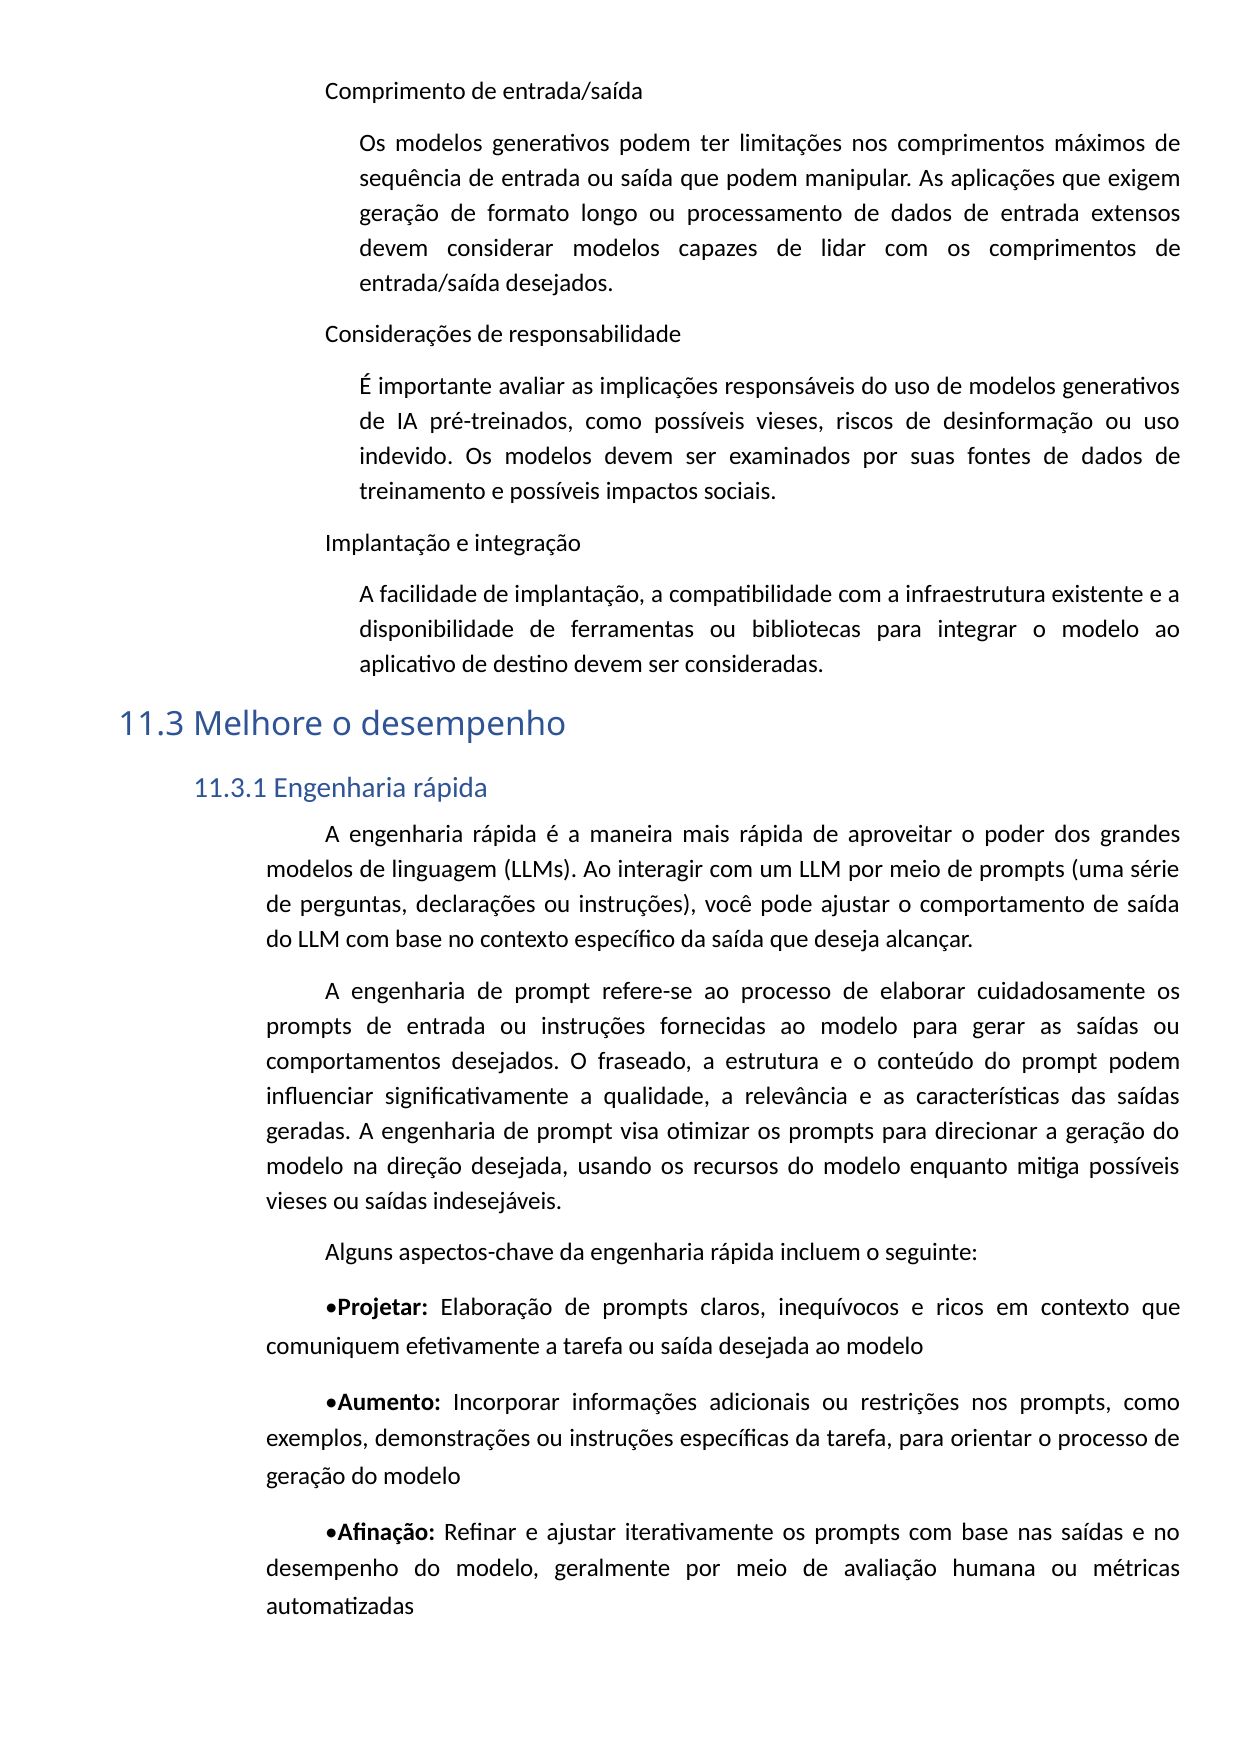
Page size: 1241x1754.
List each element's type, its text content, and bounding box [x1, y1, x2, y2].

text Comprimento de entrada/saída [266, 75, 1181, 106]
text A engenharia rápida é a maneira mais rápida de aproveitar o poder dos grandes modelos de linguagem (LLMs). Ao interagir com um LLM por meio de prompts (uma série de perguntas, declarações ou instruções), você pode ajustar o comportamento de saída do LLM com base no contexto específico da saída que deseja alcançar. [266, 818, 1181, 954]
text É importante avaliar as implicações responsáveis do uso de modelos generativos de IA pré-treinados, como possíveis vieses, riscos de desinformação ou uso indevido. Os modelos devem ser examinados por suas fontes de dados de treinamento e possíveis impactos sociais. [359, 370, 1181, 506]
text • Aumento: Incorporar informações adicionais ou restrições nos prompts, como exemplos, demonstrações ou instruções específicas da tarefa, para orientar o processo de geração do modelo [266, 1383, 1181, 1491]
text • Afinação: Refinar e ajustar iterativamente os prompts com base nas saídas e no desempenho do modelo, geralmente por meio de avaliação humana ou métricas automatizadas [266, 1513, 1181, 1621]
text Considerações de responsabilidade [266, 318, 1181, 349]
text A facilidade de implantação, a compatibilidade com a infraestrutura existente e a disponibilidade de ferramentas ou bibliotecas para integrar o modelo ao aplicativo de destino devem ser consideradas. [359, 578, 1181, 679]
text A engenharia de prompt refere-se ao processo de elaborar cuidadosamente os prompts de entrada ou instruções fornecidas ao modelo para gerar as saídas ou comportamentos desejados. O fraseado, a estrutura e o conteúdo do prompt podem influenciar significativamente a qualidade, a relevância e as características das saídas geradas. A engenharia de prompt visa otimizar os prompts para direcionar a geração do modelo na direção desejada, usando os recursos do modelo enquanto mitiga possíveis vieses ou saídas indesejáveis. [266, 975, 1181, 1215]
text Os modelos generativos podem ter limitações nos comprimentos máximos de sequência de entrada ou saída que podem manipular. As aplicações que exigem geração de formato longo ou processamento de dados de entrada extensos devem considerar modelos capazes de lidar com os comprimentos de entrada/saída desejados. [359, 127, 1181, 297]
text Implantação e integração [266, 527, 1181, 557]
subtitle 11.3 Melhore o desempenho [59, 700, 1181, 745]
text • Projetar: Elaboração de prompts claros, inequívocos e ricos em contexto que comuniquem efetivamente a tarefa ou saída desejada ao modelo [266, 1288, 1181, 1361]
subtitle 11.3.1 Engenharia rápida [118, 769, 1181, 804]
text Alguns aspectos-chave da engenharia rápida incluem o seguinte: [266, 1236, 1181, 1267]
